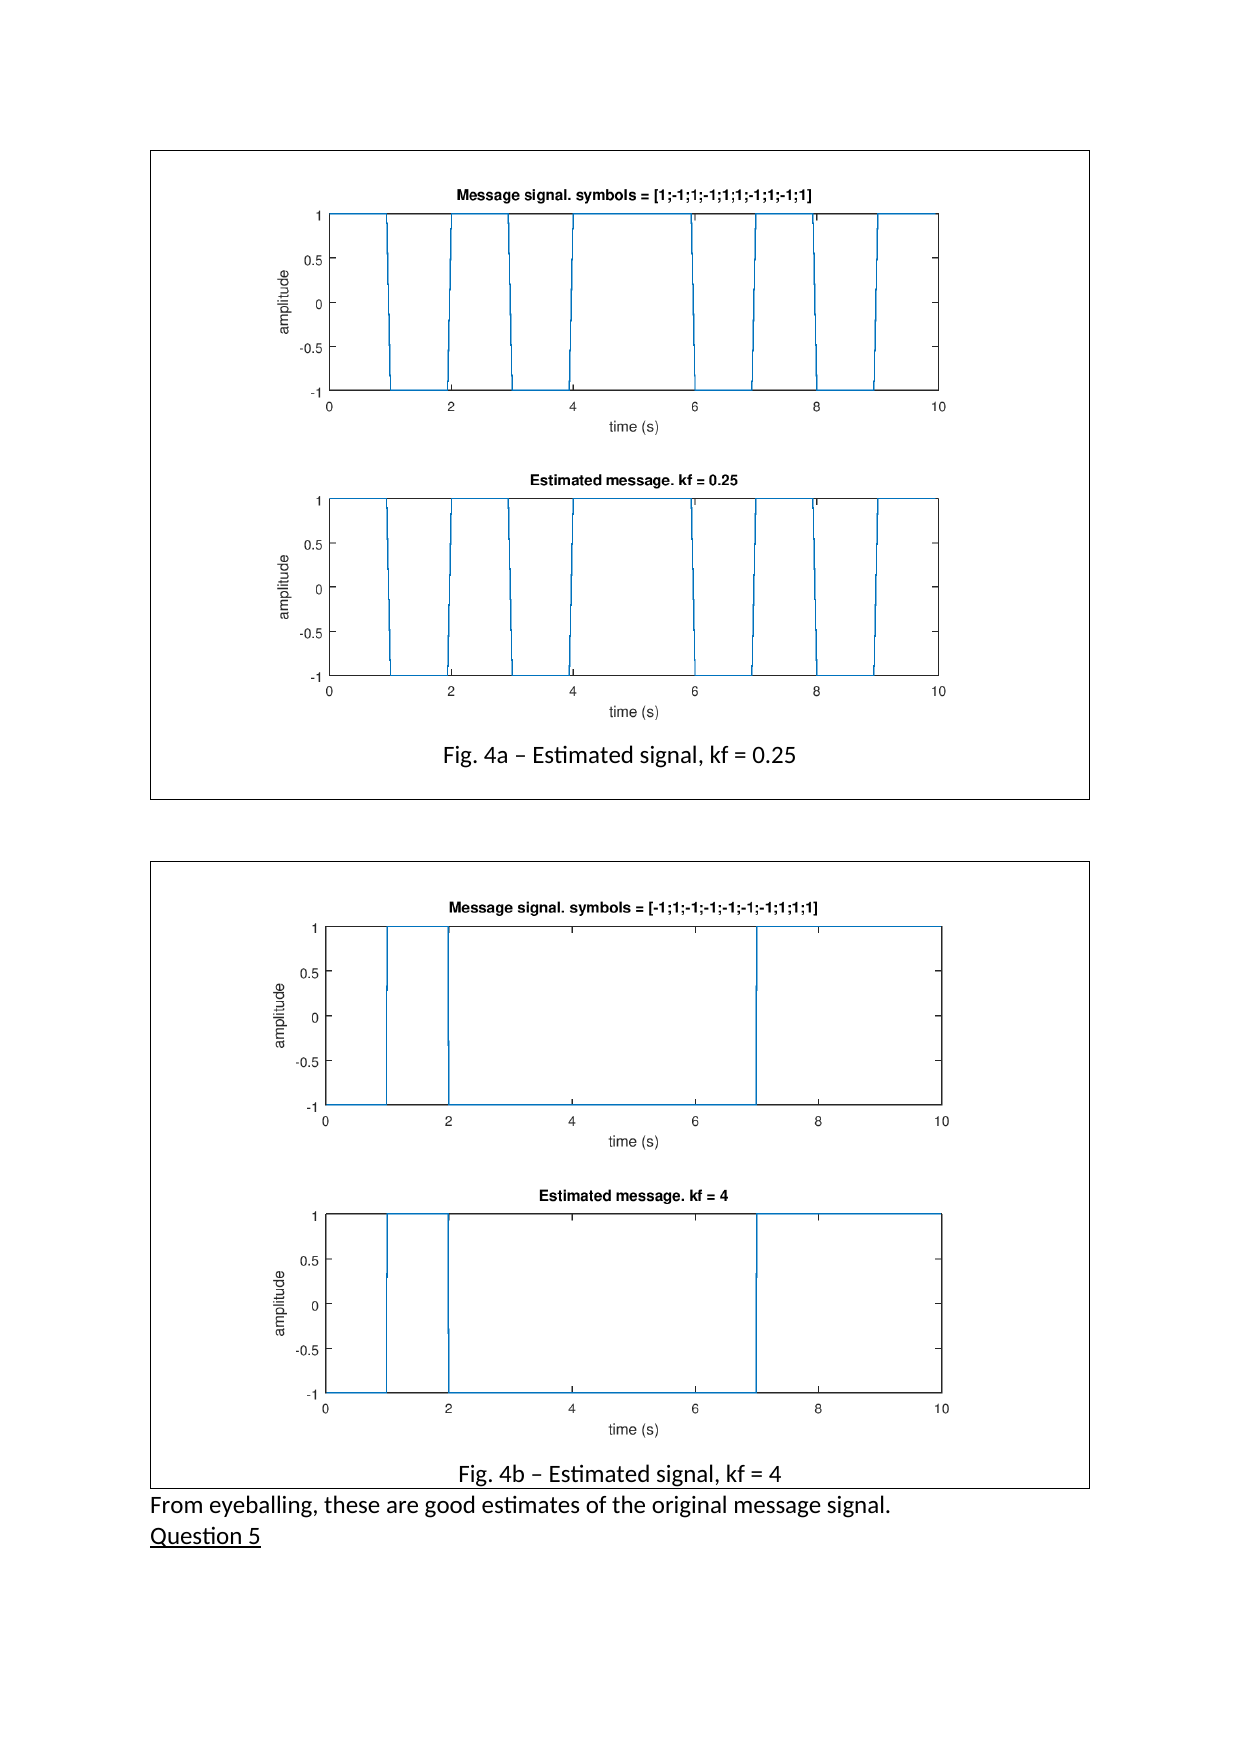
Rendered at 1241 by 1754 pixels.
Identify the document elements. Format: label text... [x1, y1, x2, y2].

picture [227, 151, 1013, 740]
picture [222, 862, 1017, 1458]
table_header Fig. 4a – Estimated signal, kf = 0.25 [151, 151, 1089, 799]
text Question 5 [150, 1520, 1090, 1550]
text From eyeballing, these are good estimates of the original message signal. [150, 1489, 1090, 1520]
table_header Fig. 4b – Estimated signal, kf = 4 [151, 862, 1089, 1488]
